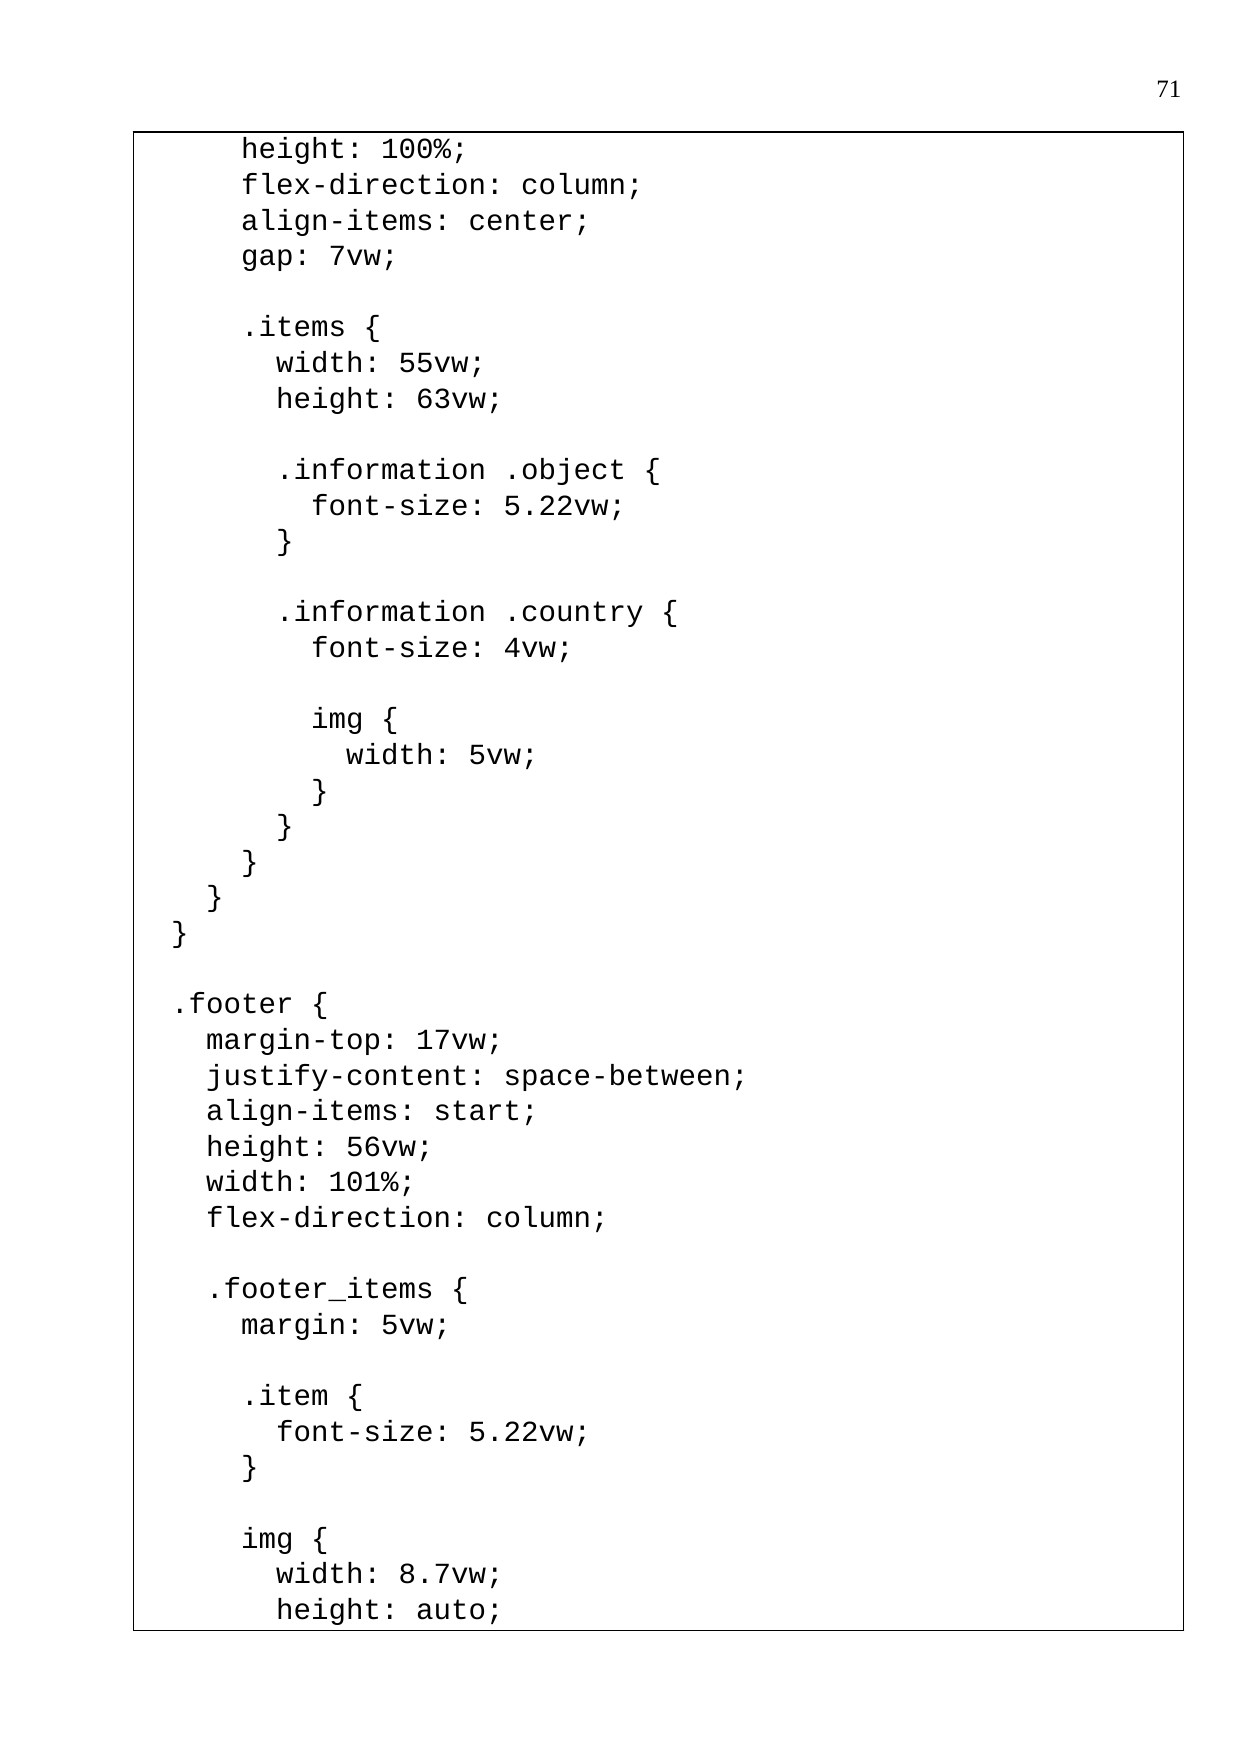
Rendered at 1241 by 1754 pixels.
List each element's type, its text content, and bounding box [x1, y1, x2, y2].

text width: 8.7vw; [134, 1556, 1183, 1592]
text height: 100%; [134, 133, 1183, 167]
text gap: 7vw; [134, 238, 1183, 274]
text flex-direction: column; [134, 1200, 1183, 1236]
text .footer_items { [134, 1271, 1183, 1307]
text align-items: start; [134, 1093, 1183, 1129]
text img { [134, 701, 1183, 737]
text margin: 5vw; [134, 1307, 1183, 1343]
text } [134, 808, 1183, 844]
text .items { [134, 309, 1183, 345]
text .information .object { [134, 452, 1183, 488]
text img { [134, 1521, 1183, 1556]
text } [134, 773, 1183, 808]
text } [134, 915, 1183, 951]
text justify-content: space-between; [134, 1058, 1183, 1093]
text height: 56vw; [134, 1129, 1183, 1164]
text } [134, 844, 1183, 879]
text } [134, 1449, 1183, 1486]
text font-size: 4vw; [134, 630, 1183, 666]
text width: 101%; [134, 1164, 1183, 1200]
text width: 55vw; [134, 345, 1183, 381]
text height: 63vw; [134, 381, 1183, 417]
text font-size: 5.22vw; [134, 1414, 1183, 1449]
text .item { [134, 1378, 1183, 1414]
text .information .сountry { [134, 594, 1183, 630]
text } [134, 879, 1183, 915]
text flex-direction: column; [134, 167, 1183, 203]
text margin-top: 17vw; [134, 1022, 1183, 1058]
text align-items: center; [134, 203, 1183, 238]
text width: 5vw; [134, 737, 1183, 773]
text } [134, 523, 1183, 559]
text height: auto; [134, 1592, 1183, 1630]
text font-size: 5.22vw; [134, 488, 1183, 523]
text .footer { [134, 986, 1183, 1022]
